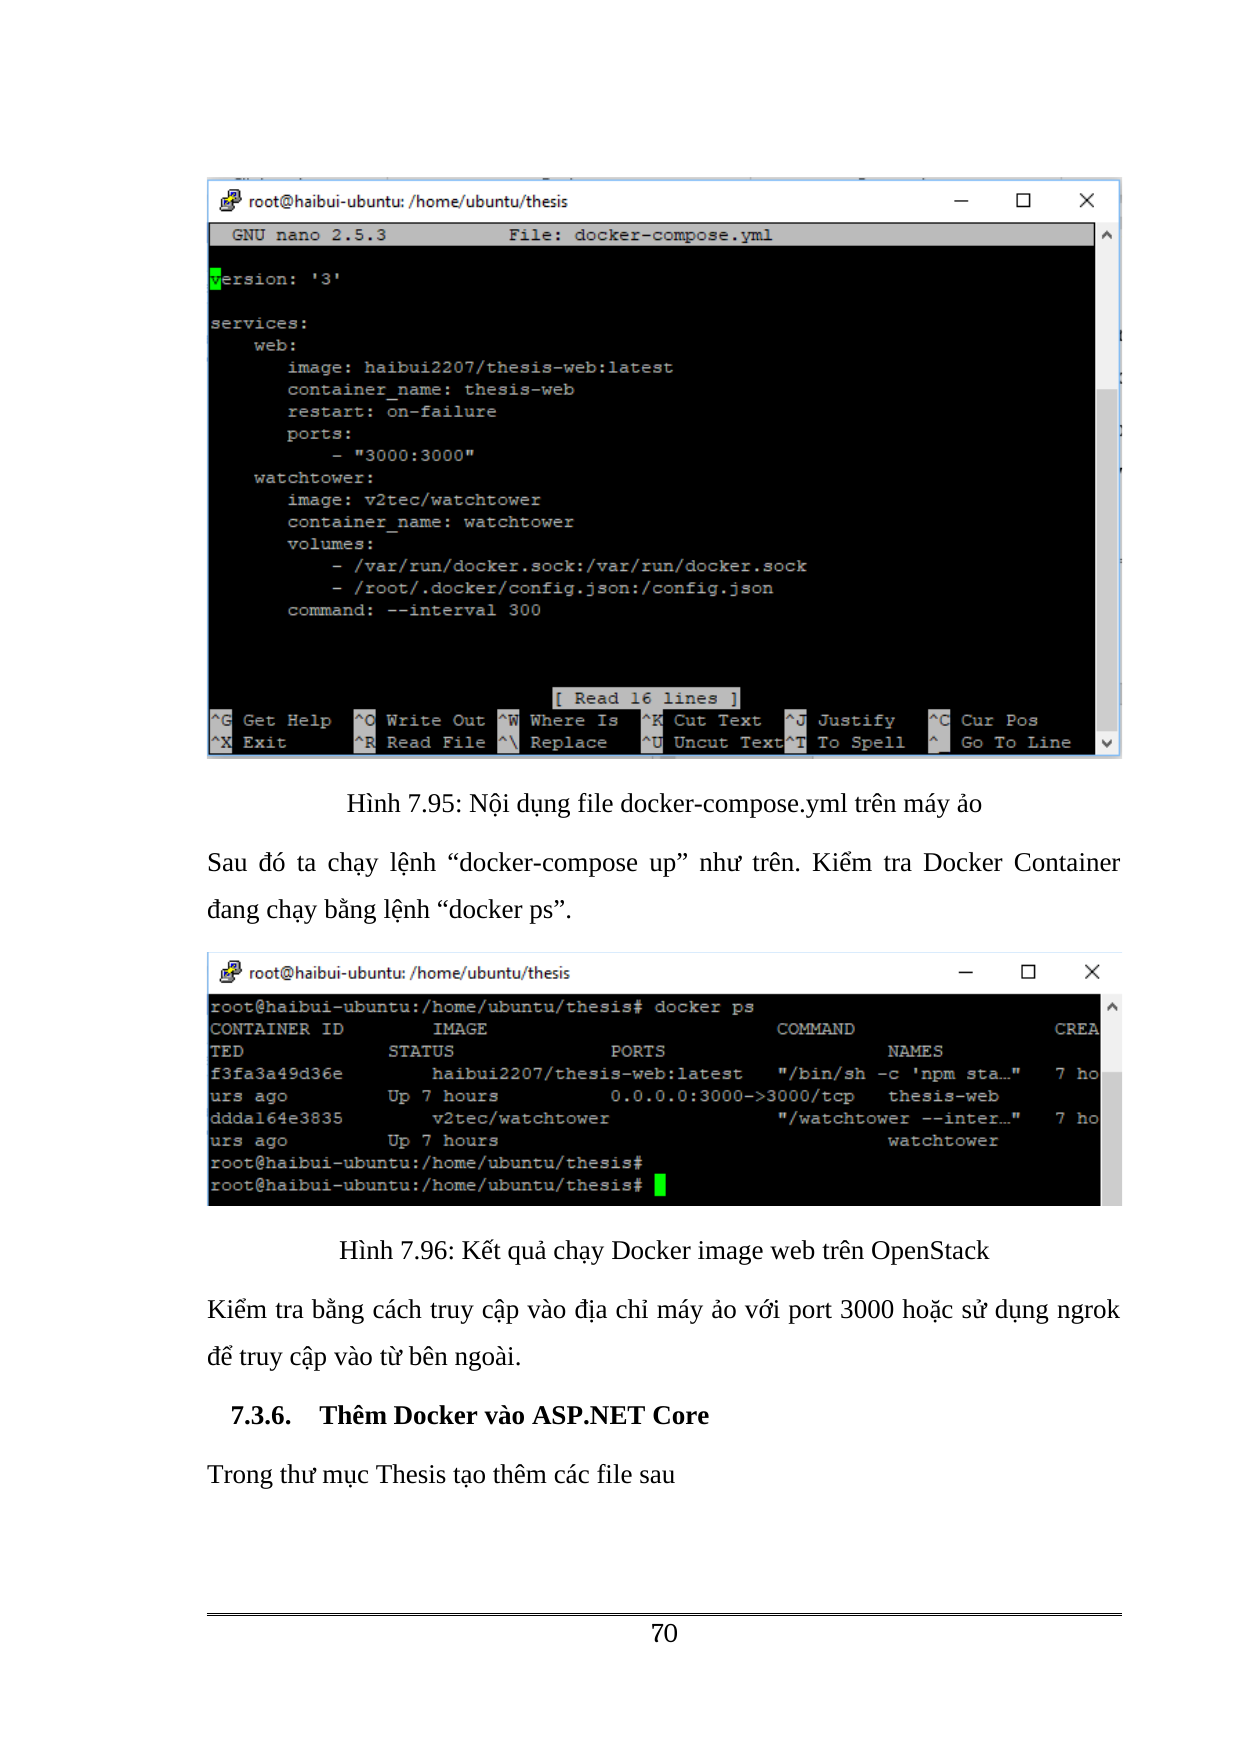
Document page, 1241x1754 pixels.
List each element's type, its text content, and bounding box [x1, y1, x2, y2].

text Trong thư mục Thesis tạo thêm các file sau [207, 1458, 1122, 1489]
text Sau đó ta chạy lệnh “docker-compose up” như trên. Kiểm tra Docker Container đang chạy bằng lệnh “docker ps”. [207, 846, 1122, 924]
subtitle Thêm Docker vào ASP.NET Core [230, 1399, 1122, 1430]
picture [206, 952, 1123, 1206]
picture [206, 177, 1123, 759]
text Kiểm tra bằng cách truy cập vào địa chỉ máy ảo với port 3000 hoặc sử dụng ngrok để truy cập vào từ bên ngoài. [207, 1293, 1122, 1371]
